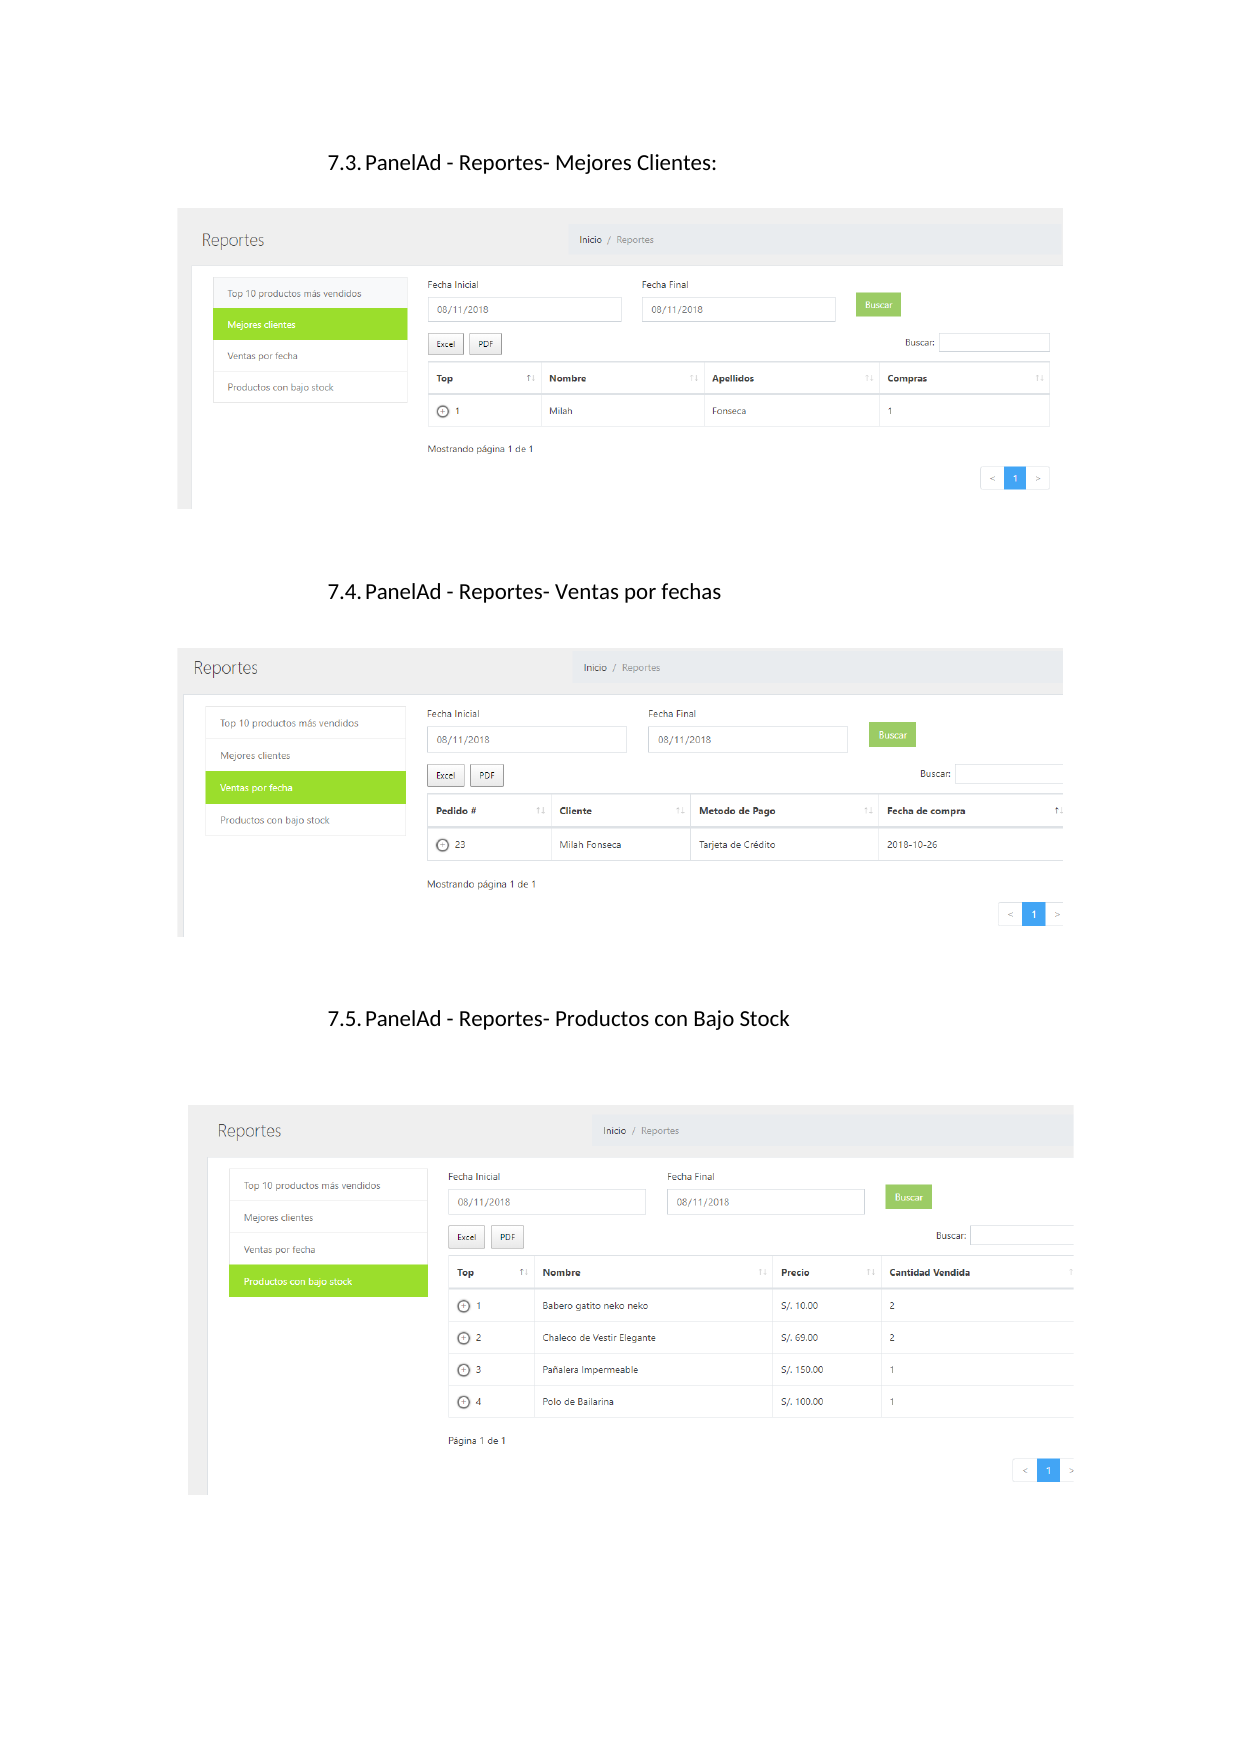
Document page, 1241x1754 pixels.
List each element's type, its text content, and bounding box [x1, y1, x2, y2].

list PanelAd - Reportes- Ventas por fechas [327, 577, 1063, 605]
picture [188, 1105, 1074, 1495]
picture [177, 648, 1063, 937]
list PanelAd - Reportes- Productos con Bajo Stock [327, 1004, 1063, 1032]
picture [177, 208, 1063, 509]
list PanelAd - Reportes- Mejores Clientes: [327, 148, 1063, 176]
